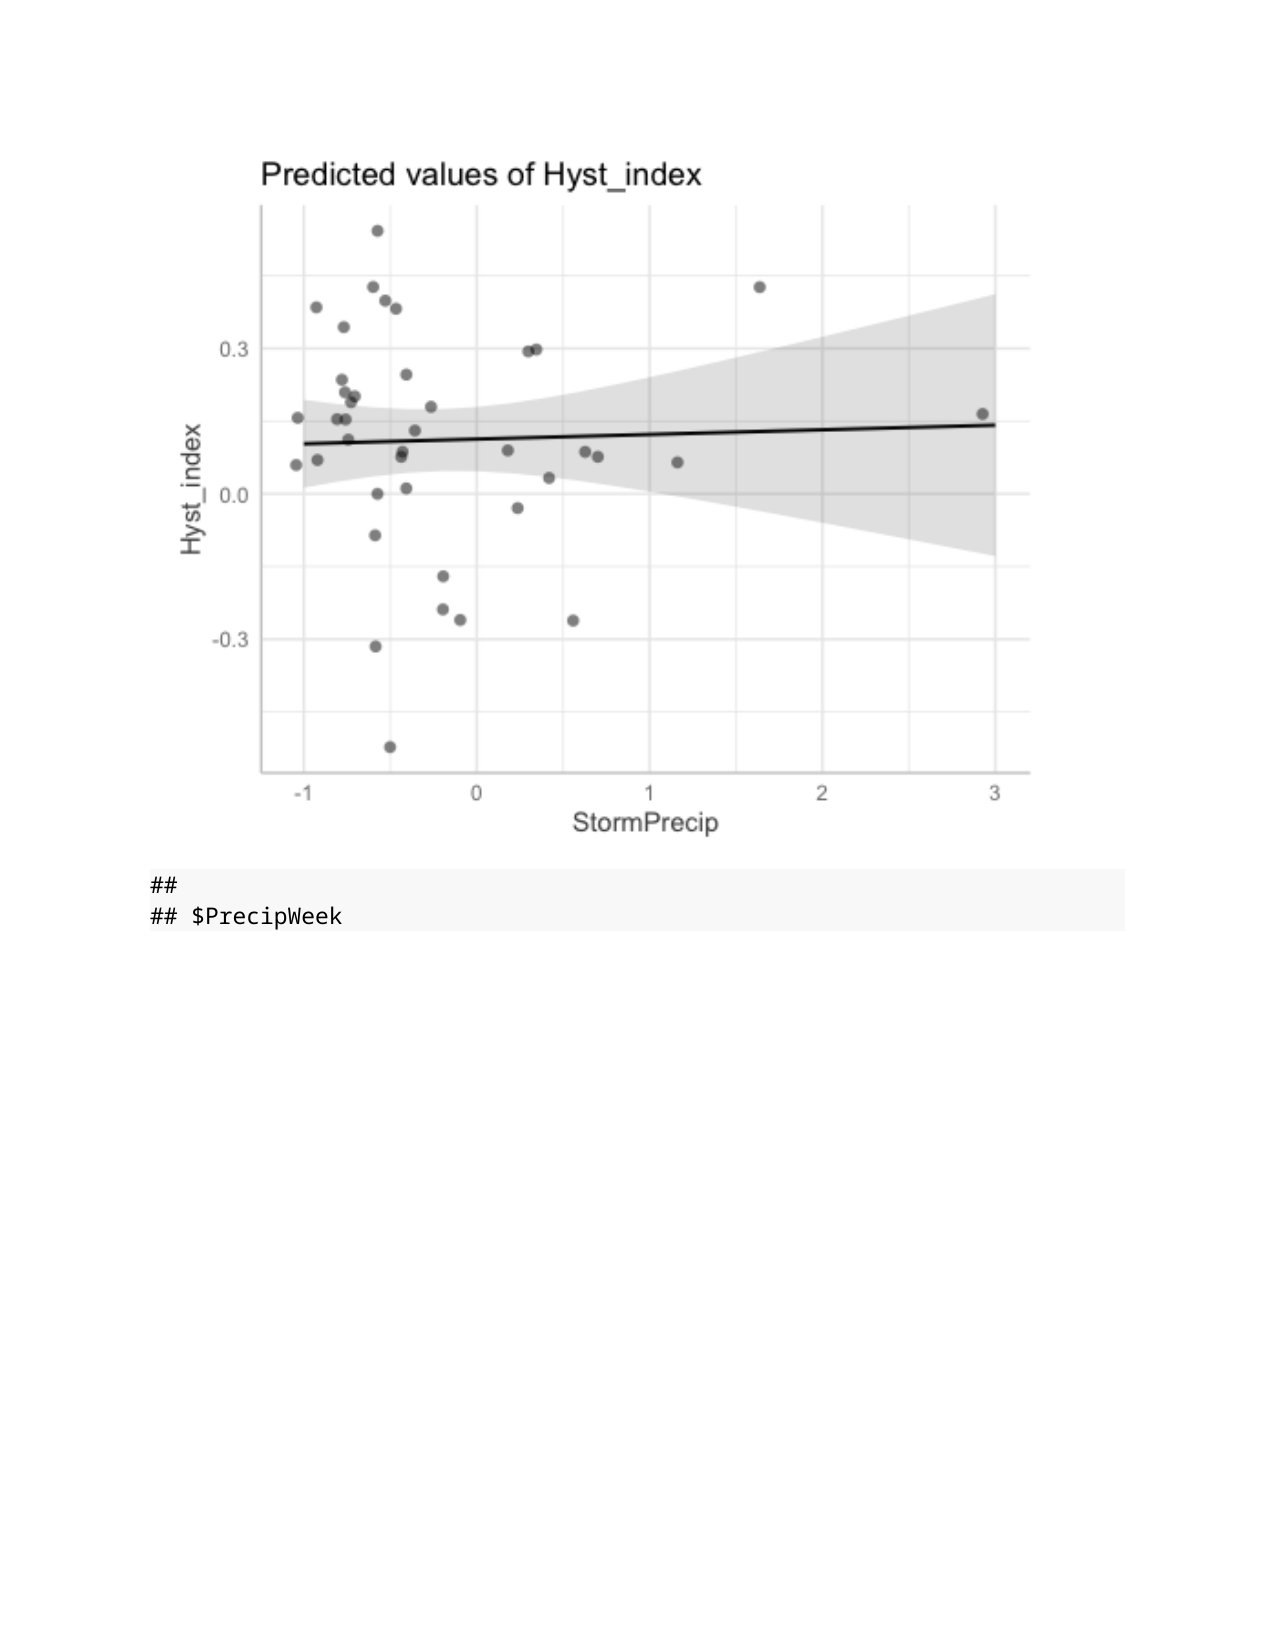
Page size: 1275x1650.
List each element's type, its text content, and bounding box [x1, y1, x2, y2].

text ## ## $PrecipWeek [150, 869, 1125, 931]
picture [168, 150, 1044, 850]
